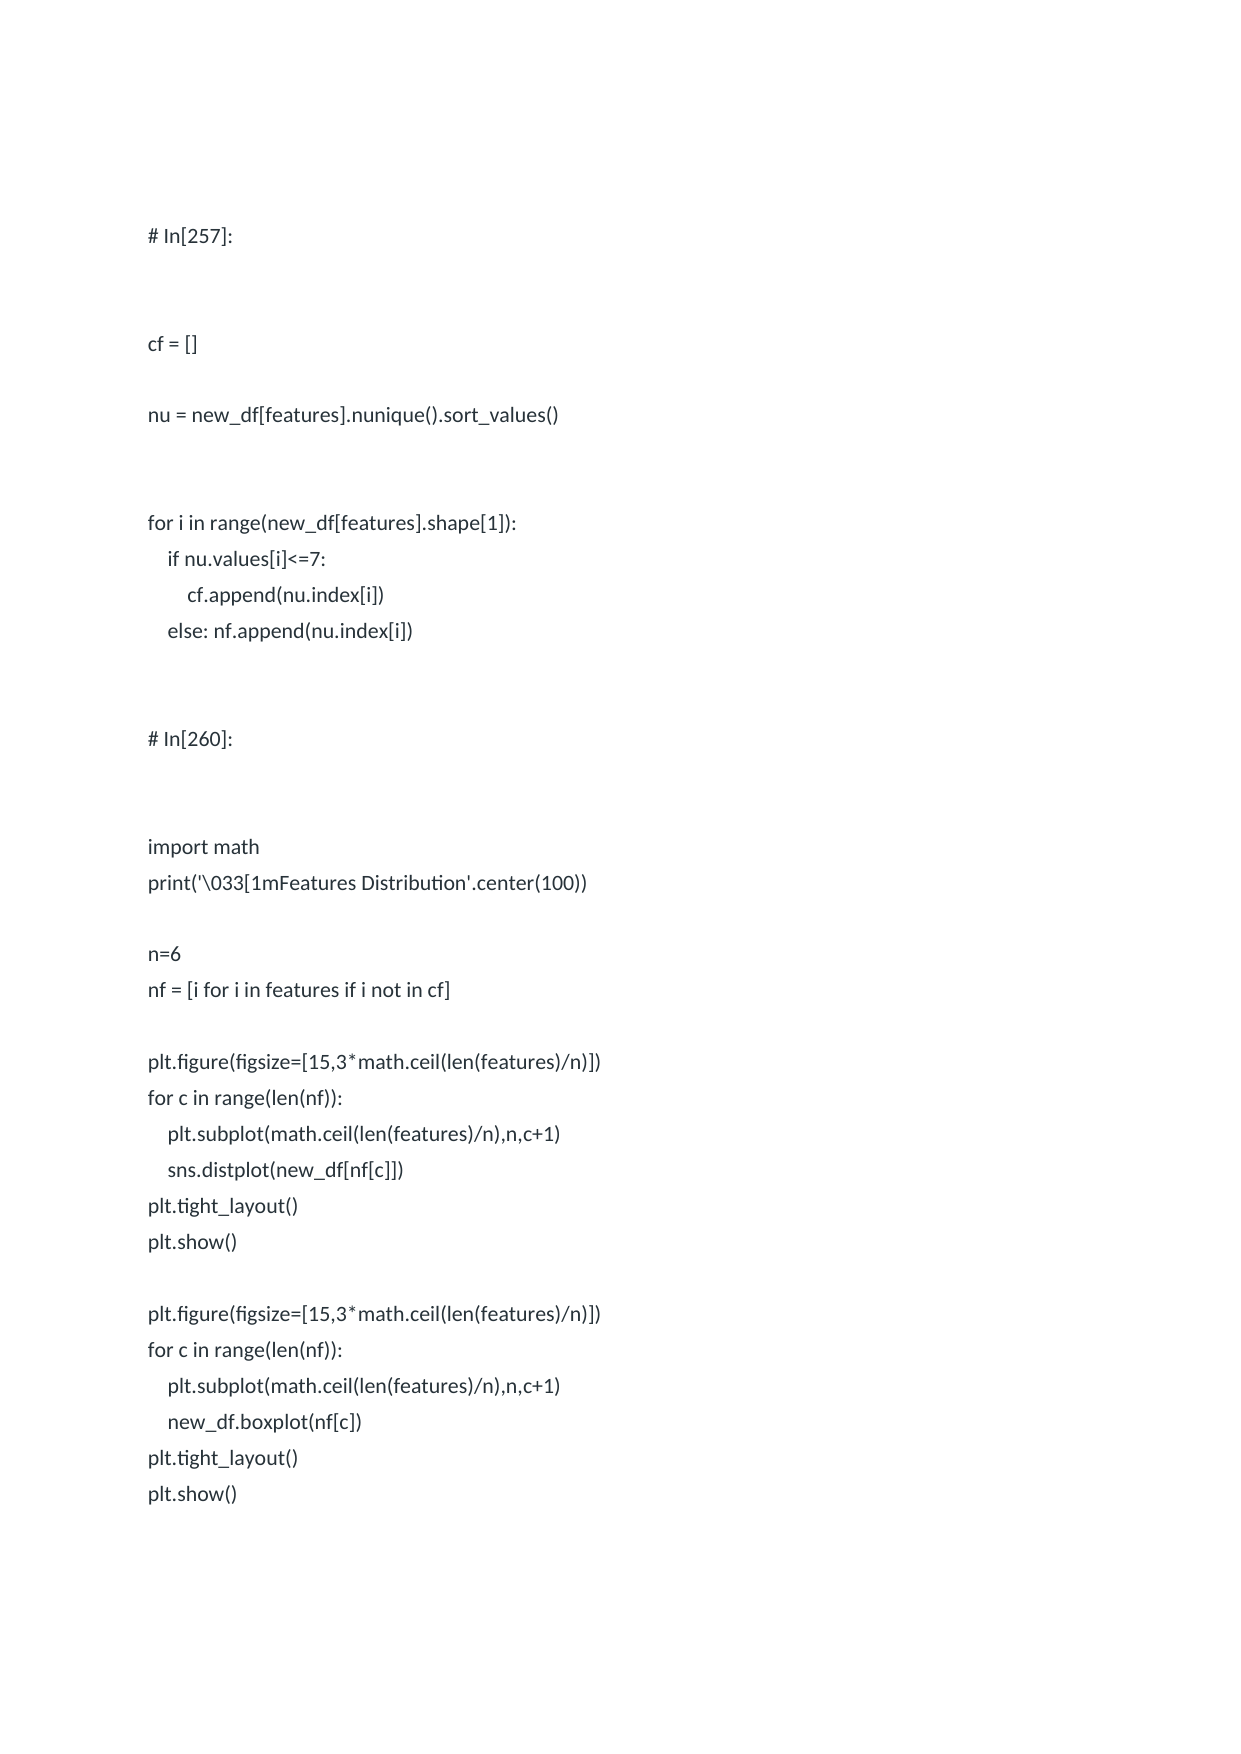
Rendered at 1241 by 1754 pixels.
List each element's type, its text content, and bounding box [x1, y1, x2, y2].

text nu = new_df[features].nunique().sort_values() [148, 402, 1090, 428]
text plt.show() [148, 1228, 1090, 1255]
text plt.figure(figsize=[15,3*math.ceil(len(features)/n)]) [148, 1300, 1090, 1327]
text # In[257]: [148, 222, 1090, 248]
text plt.tight_layout() [148, 1444, 1090, 1470]
text new_df.boxplot(nf[c]) [148, 1408, 1090, 1434]
text import math [148, 833, 1090, 859]
text for c in range(len(nf)): [148, 1336, 1090, 1363]
text cf.append(nu.index[i]) [148, 581, 1090, 608]
text for i in range(new_df[features].shape[1]): [148, 509, 1090, 536]
text if nu.values[i]<=7: [148, 545, 1090, 572]
text n=6 [148, 941, 1090, 967]
text plt.subplot(math.ceil(len(features)/n),n,c+1) [148, 1372, 1090, 1398]
text for c in range(len(nf)): [148, 1084, 1090, 1111]
text plt.figure(figsize=[15,3*math.ceil(len(features)/n)]) [148, 1048, 1090, 1075]
text print('\033[1mFeatures Distribution'.center(100)) [148, 869, 1090, 895]
text else: nf.append(nu.index[i]) [148, 617, 1090, 644]
text # In[260]: [148, 725, 1090, 752]
text sns.distplot(new_df[nf[c]]) [148, 1156, 1090, 1183]
text nf = [i for i in features if i not in cf] [148, 977, 1090, 1003]
text plt.show() [148, 1480, 1090, 1506]
text plt.tight_layout() [148, 1192, 1090, 1219]
text plt.subplot(math.ceil(len(features)/n),n,c+1) [148, 1120, 1090, 1147]
text cf = [] [148, 330, 1090, 356]
